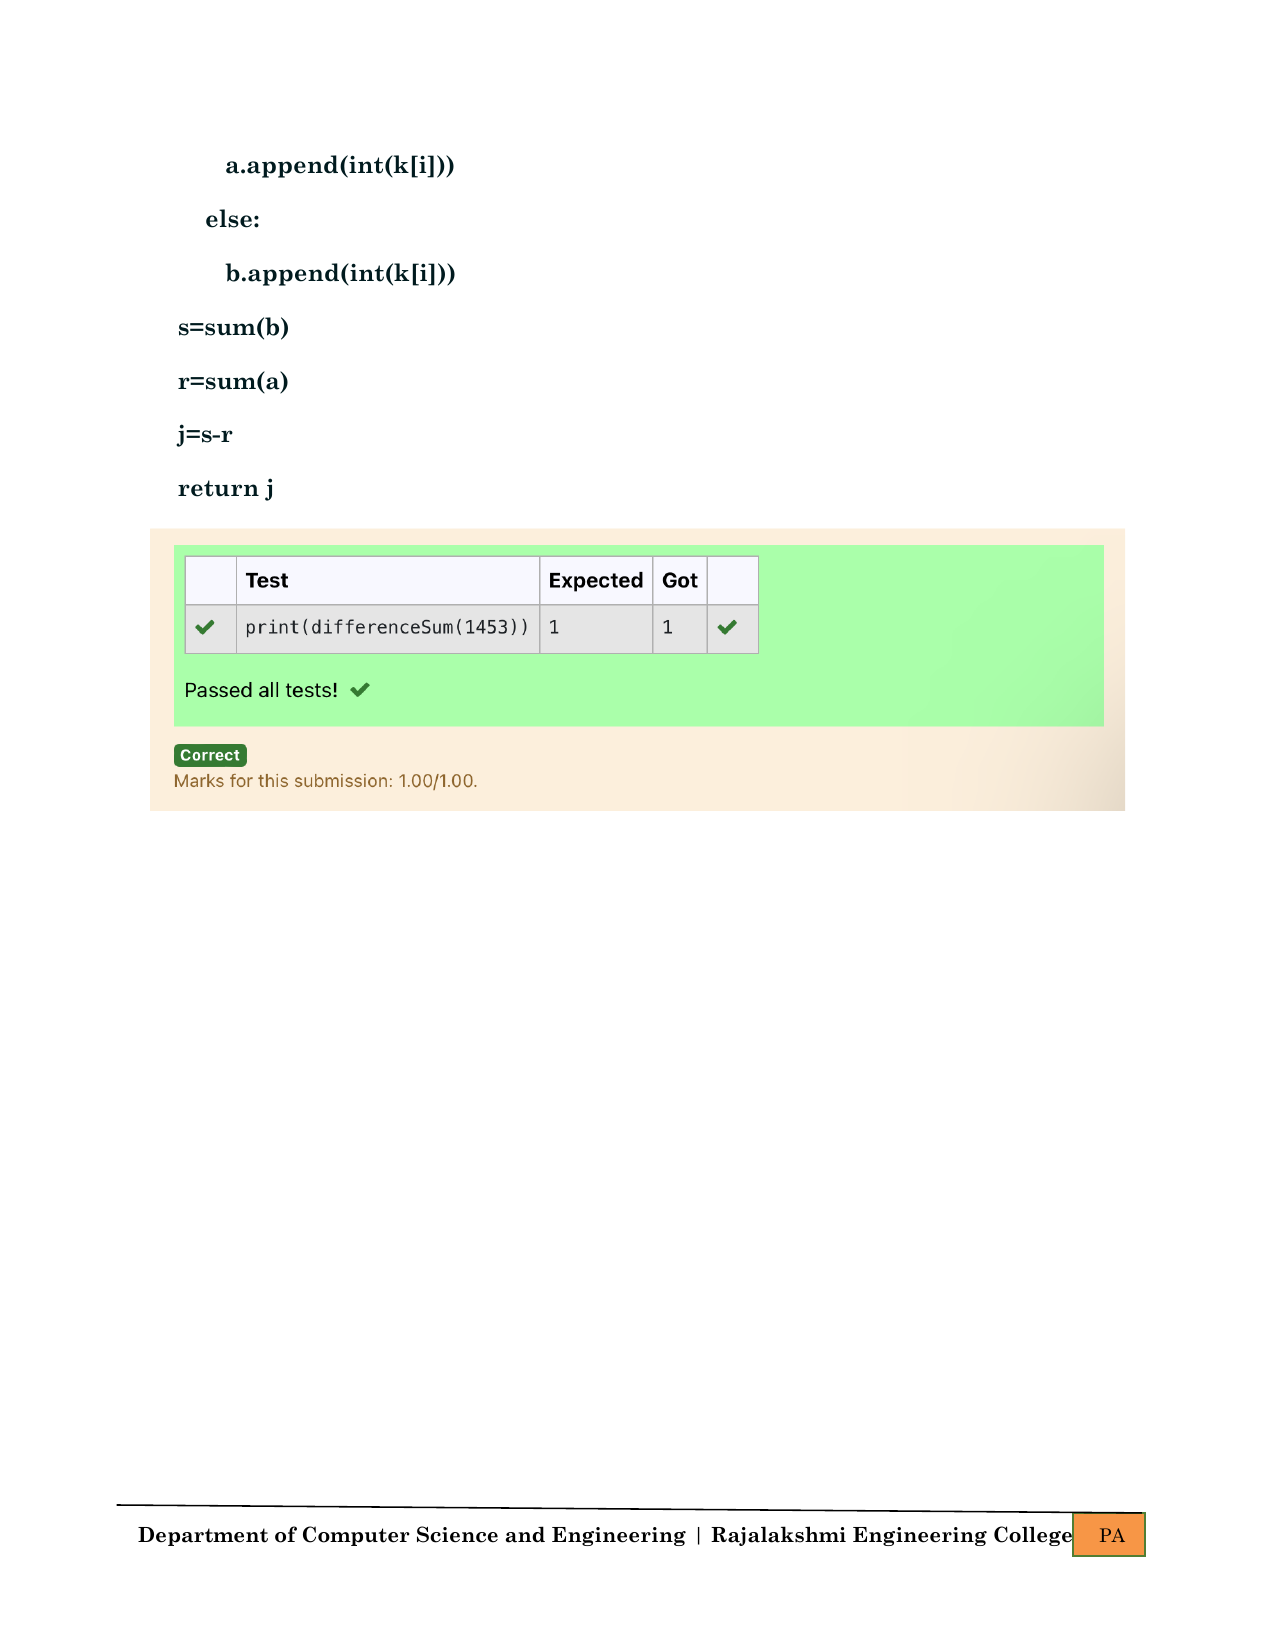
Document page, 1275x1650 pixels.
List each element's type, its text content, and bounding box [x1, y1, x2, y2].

text s=sum(b) [150, 312, 1125, 340]
text r=sum(a) [150, 365, 1125, 394]
text b.append(int(k[i])) [150, 258, 1125, 287]
text return j [150, 473, 1125, 502]
text a.append(int(k[i])) [150, 150, 1125, 179]
text j=s-r [150, 419, 1125, 448]
text else: [150, 204, 1125, 233]
picture [150, 527, 1125, 811]
